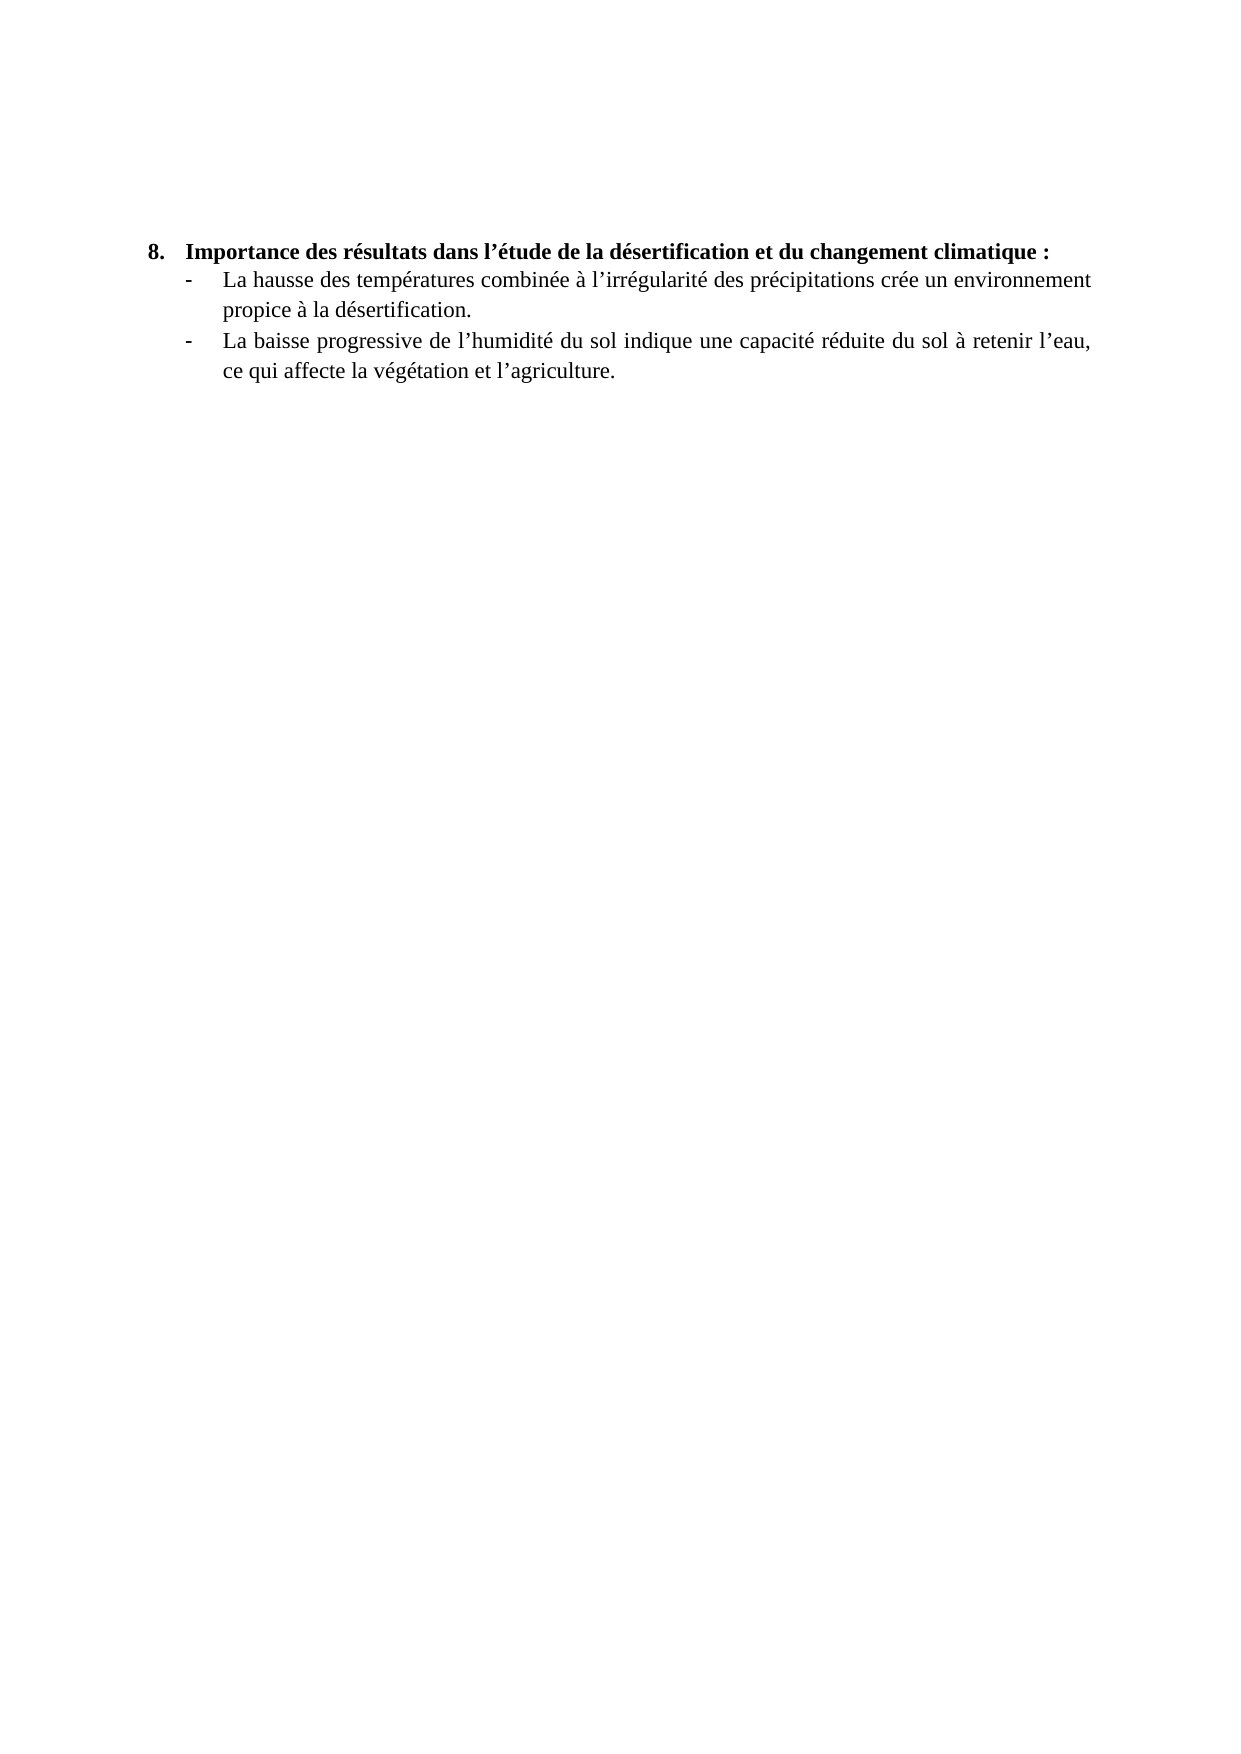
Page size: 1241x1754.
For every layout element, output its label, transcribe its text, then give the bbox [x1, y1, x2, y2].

list La baisse progressive de l’humidité du sol indique une capacité réduite du sol à retenir l’eau, ce qui affecte la végétation et l’agriculture. [185, 327, 1093, 383]
list La hausse des températures combinée à l’irrégularité des précipitations crée un environnement propice à la désertification. [185, 266, 1093, 323]
list Importance des résultats dans l’étude de la désertification et du changement climatique : [148, 238, 1093, 264]
